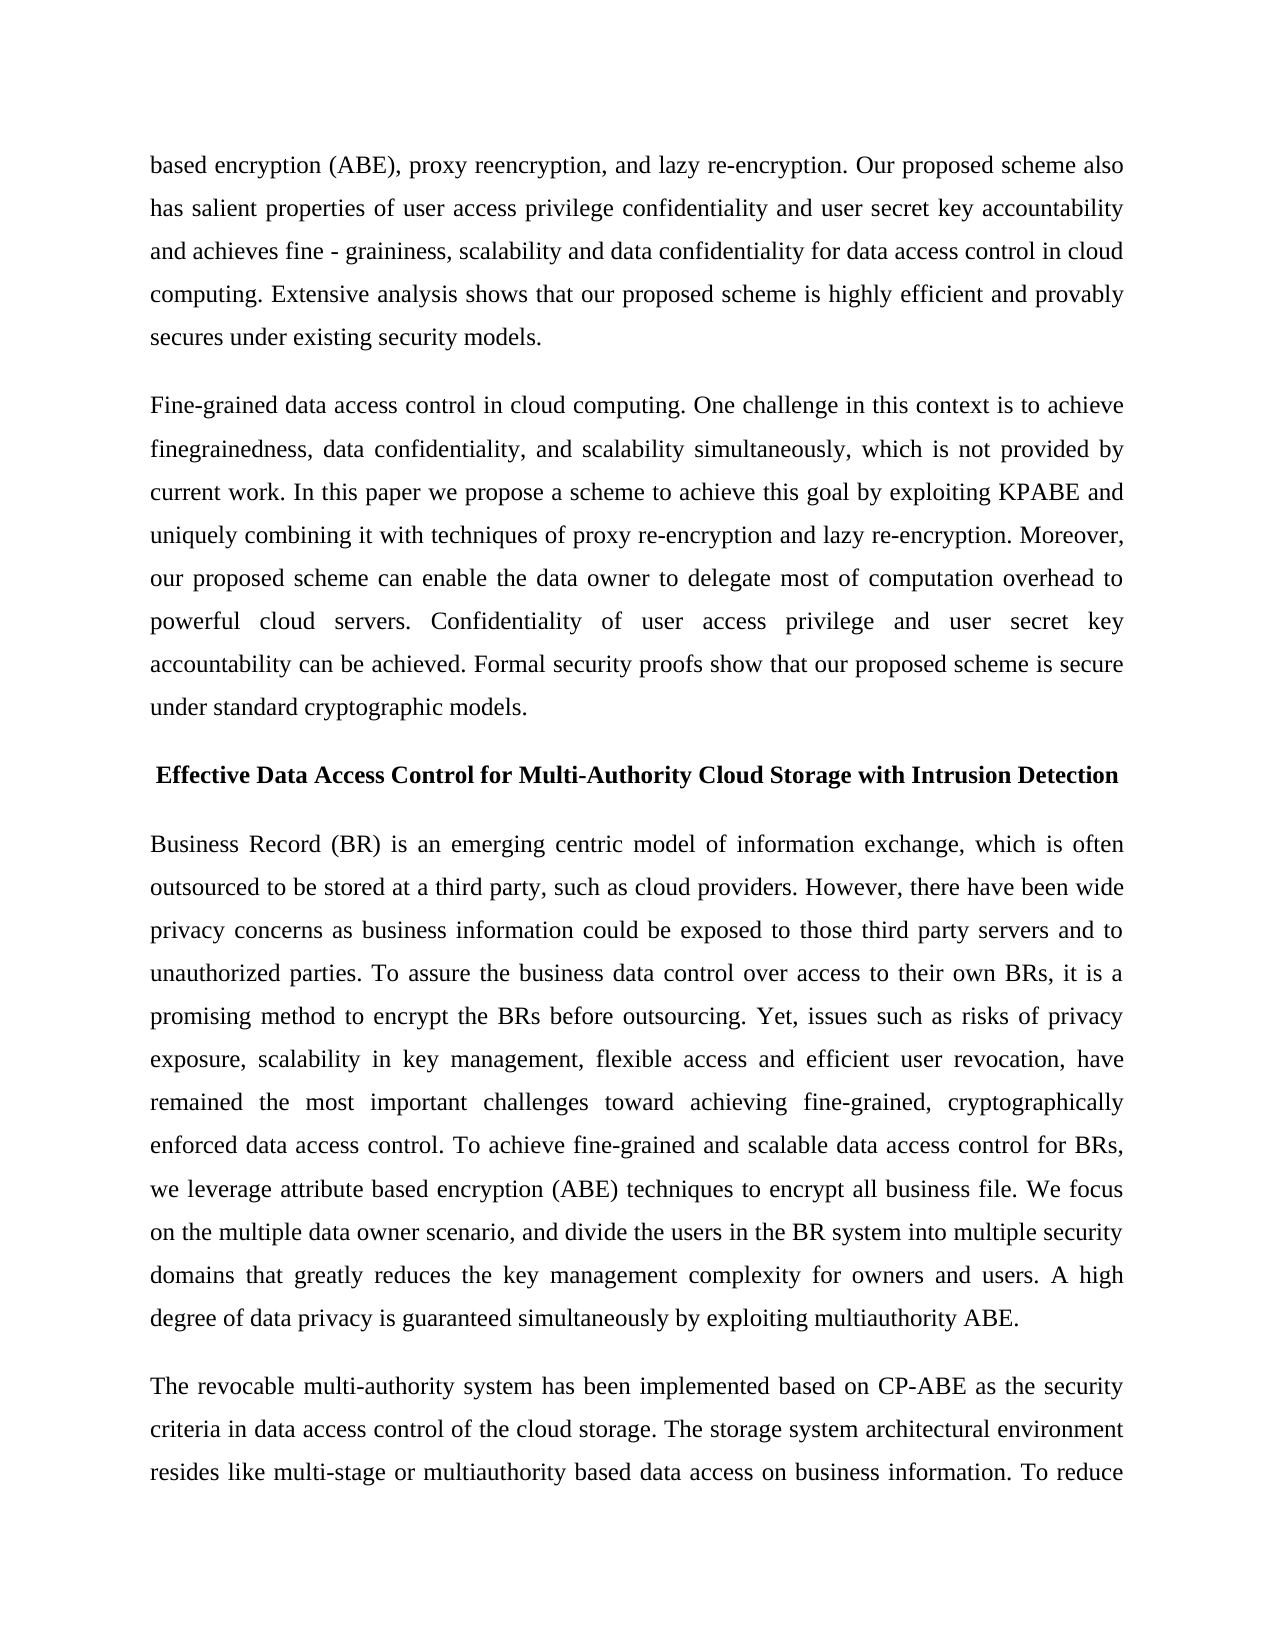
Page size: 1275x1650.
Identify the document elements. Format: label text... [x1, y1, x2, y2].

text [150, 1371, 1125, 1486]
text Fine-grained data access control in cloud computing. One challenge in this context is to achieve finegrainedness, data confidentiality, and scalability simultaneously, which is not provided by current work. In this paper we propose a scheme to achieve this goal by exploiting KPABE and uniquely combining it with techniques of proxy re-encryption and lazy re-encryption. Moreover, our proposed scheme can enable the data owner to delegate most of computation overhead to powerful cloud servers. Confidentiality of user access privilege and user secret key accountability can be achieved. Formal security proofs show that our proposed scheme is secure under standard cryptographic models. [150, 391, 1125, 721]
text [150, 150, 1125, 351]
text Business Record (BR) is an emerging centric model of information exchange, which is often outsourced to be stored at a third party, such as cloud providers. However, there have been wide privacy concerns as business information could be exposed to those third party servers and to unauthorized parties. To assure the business data control over access to their own BRs, it is a promising method to encrypt the BRs before outsourcing. Yet, issues such as risks of privacy exposure, scalability in key management, flexible access and efficient user revocation, have remained the most important challenges toward achieving fine-grained, cryptographically enforced data access control. To achieve fine-grained and scalable data access control for BRs, we leverage attribute based encryption (ABE) techniques to encrypt all business file. We focus on the multiple data owner scenario, and divide the users in the BR system into multiple security domains that greatly reduces the key management complexity for owners and users. A high degree of data privacy is guaranteed simultaneously by exploiting multiauthority ABE. [150, 829, 1125, 1332]
text Effective Data Access Control for Multi-Authority Cloud Storage with Intrusion Detection [150, 761, 1125, 789]
